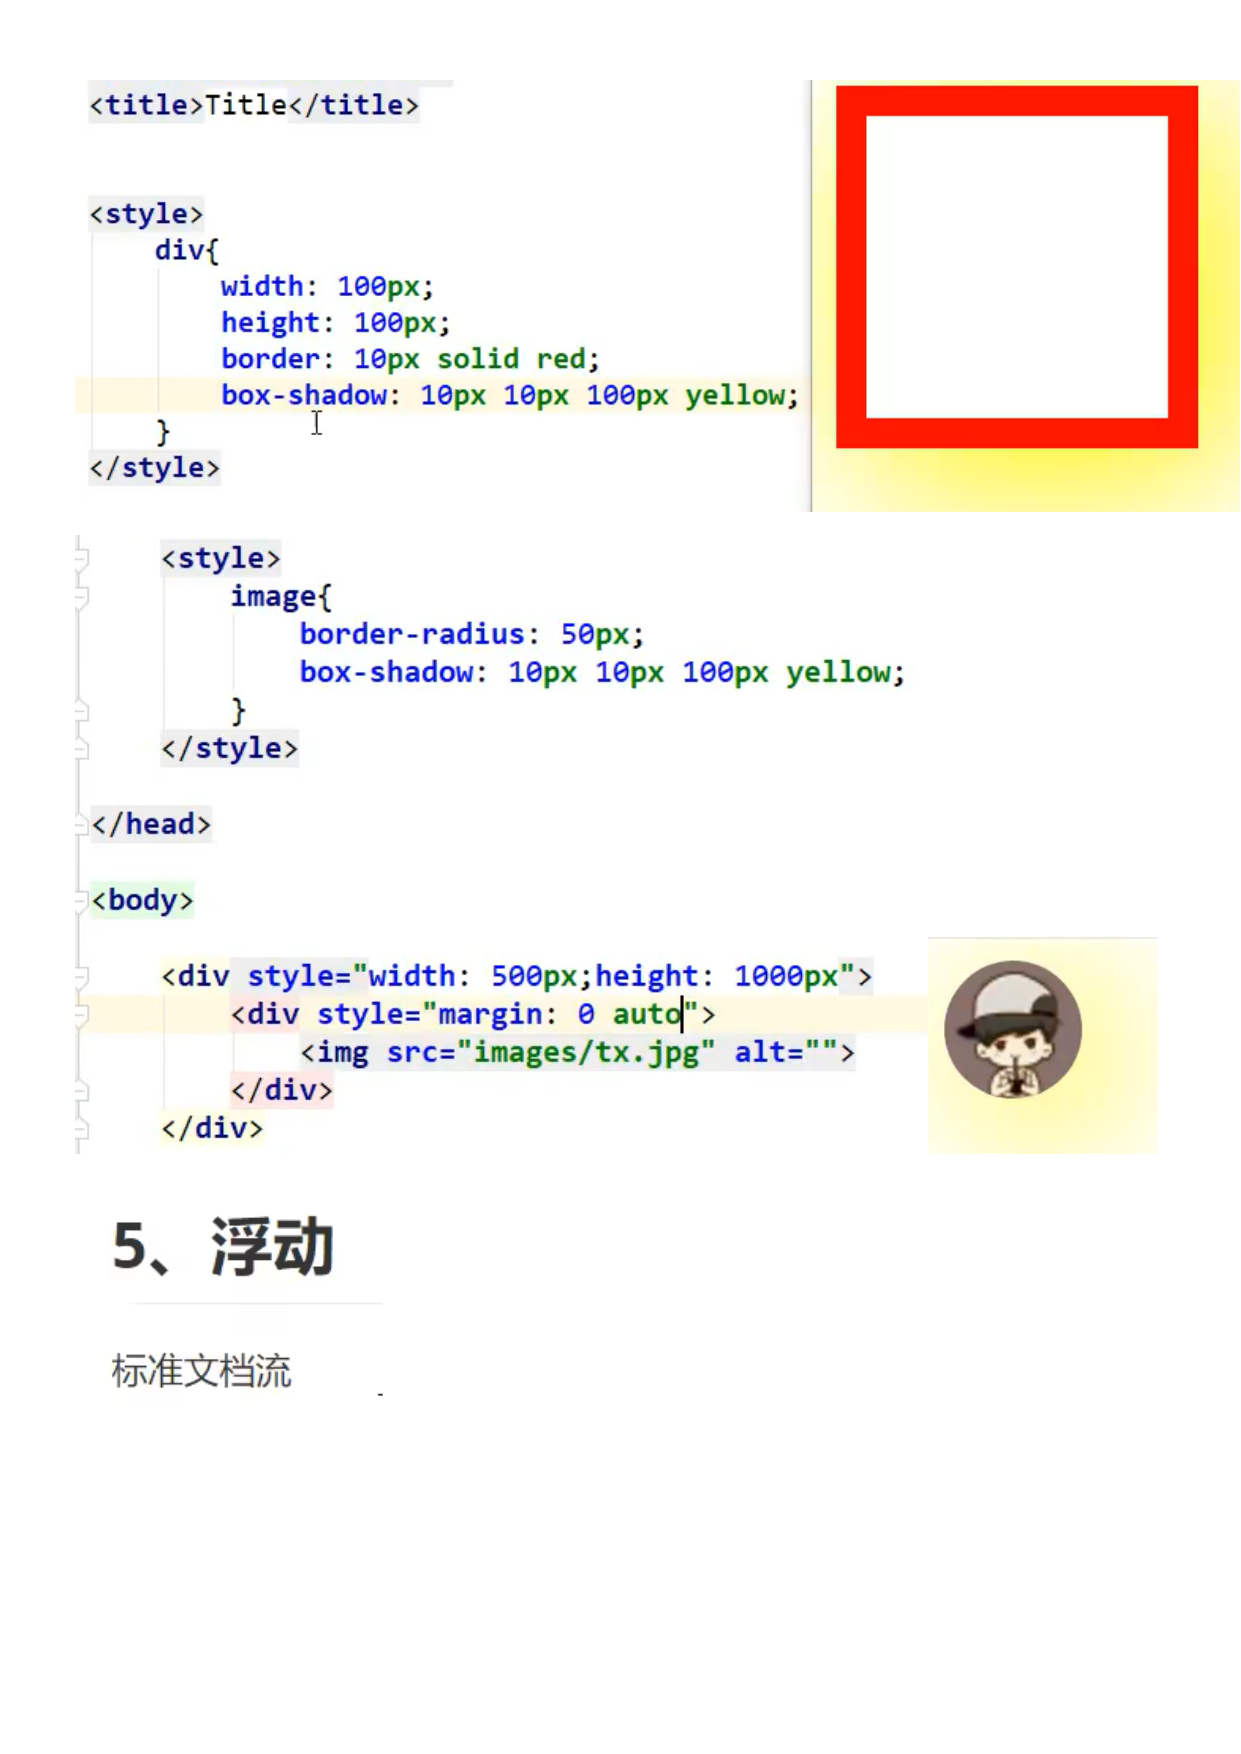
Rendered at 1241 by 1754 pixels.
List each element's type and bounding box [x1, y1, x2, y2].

picture [75, 1185, 383, 1410]
picture [75, 535, 1158, 1154]
picture [75, 80, 1241, 512]
